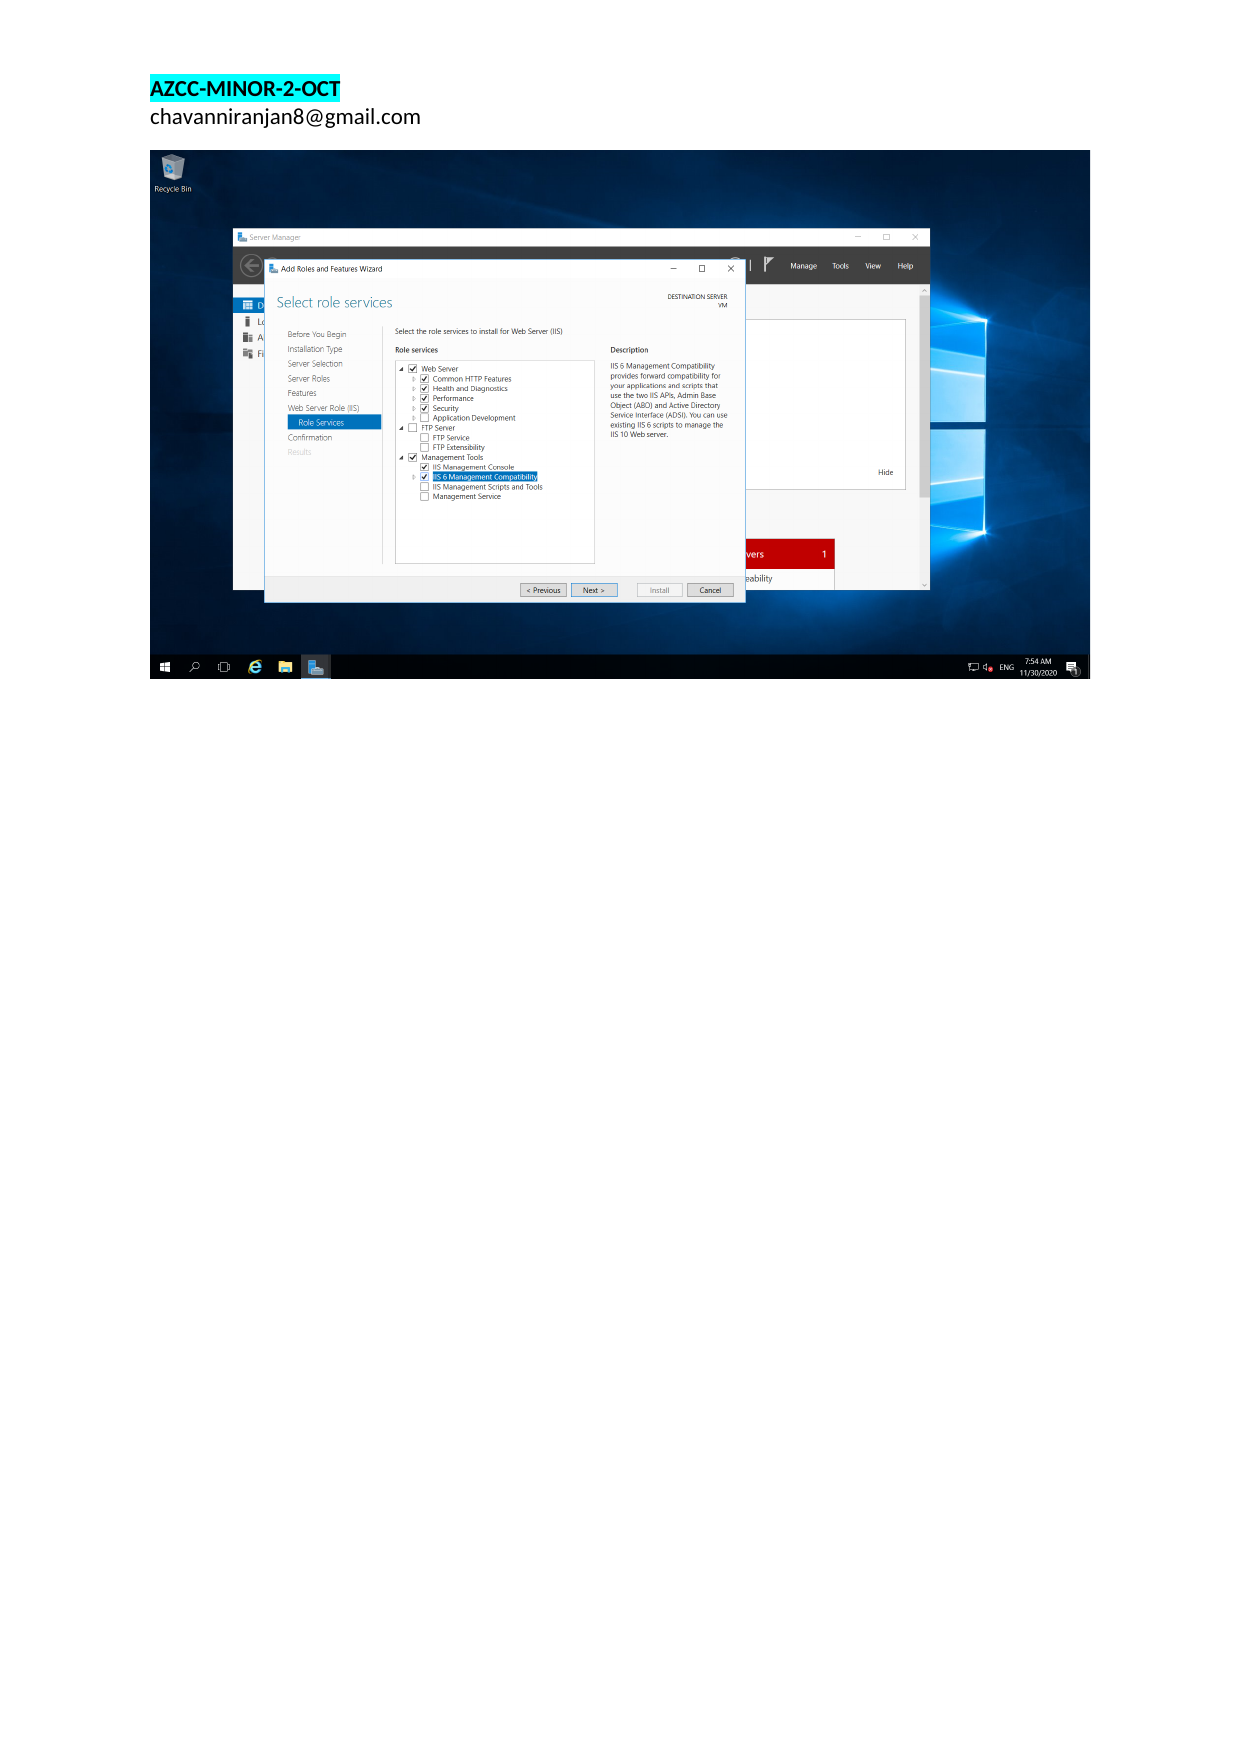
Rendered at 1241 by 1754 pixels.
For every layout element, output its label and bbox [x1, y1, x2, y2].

picture [150, 150, 1091, 679]
